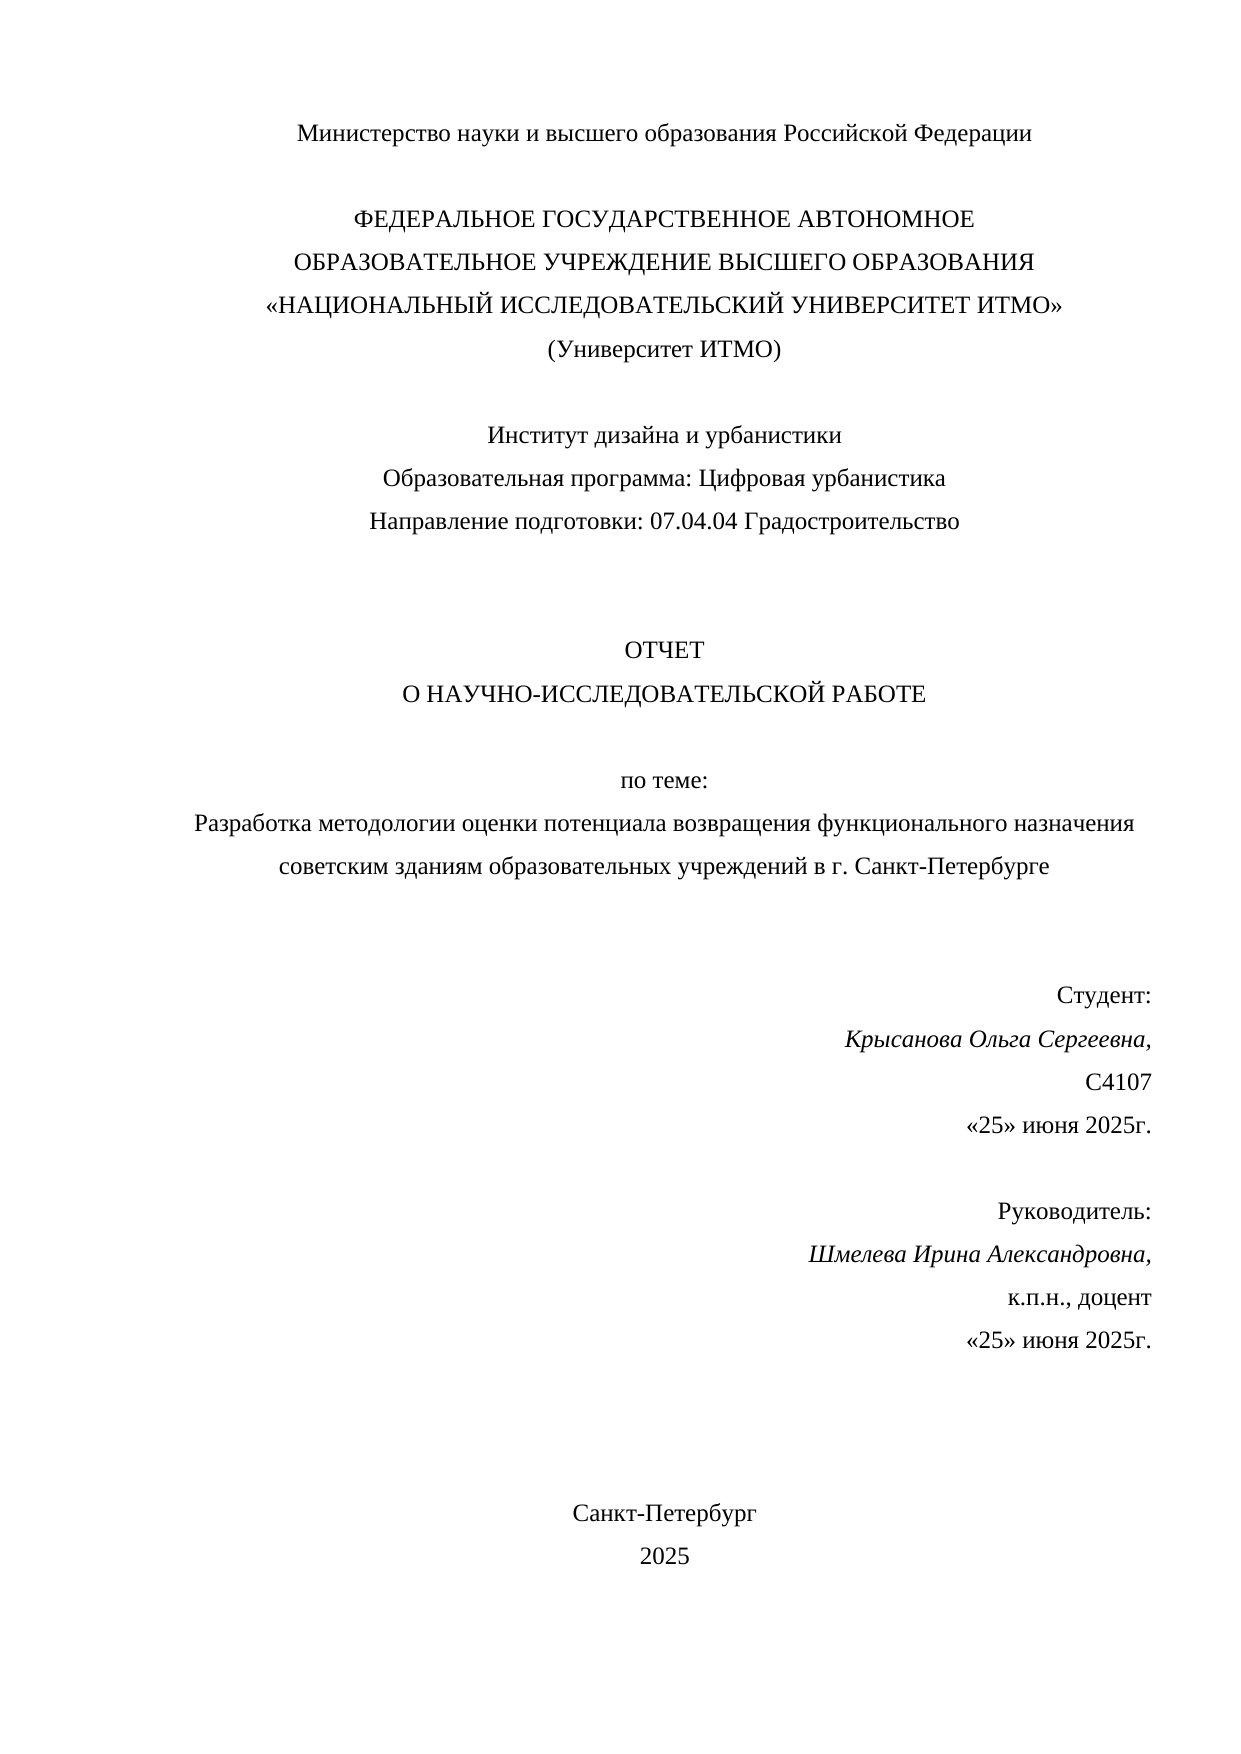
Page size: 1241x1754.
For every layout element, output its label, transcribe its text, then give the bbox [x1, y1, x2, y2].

text по теме: [177, 765, 1152, 794]
text Руководитель: [177, 1196, 1152, 1225]
text Санкт-Петербург [177, 1498, 1152, 1527]
text Образовательная программа: Цифровая урбанистика [177, 463, 1152, 492]
text ОБРАЗОВАТЕЛЬНОЕ УЧРЕЖДЕНИЕ ВЫСШЕГО ОБРАЗОВАНИЯ [177, 247, 1152, 276]
text ФЕДЕРАЛЬНОЕ ГОСУДАРСТВЕННОЕ АВТОНОМНОЕ [177, 204, 1152, 233]
text Институт дизайна и урбанистики [177, 420, 1152, 449]
text (Университет ИТМО) [177, 334, 1152, 362]
text ОТЧЕТ [177, 636, 1152, 664]
text Студент: [177, 981, 1152, 1009]
text Министерство науки и высшего образования Российской Федерации [177, 118, 1152, 147]
text к.п.н., доцент [177, 1282, 1152, 1311]
text Разработка методологии оценки потенциала возвращения функционального назначения советским зданиям образовательных учреждений в г. Санкт-Петербурге [177, 808, 1152, 880]
text «НАЦИОНАЛЬНЫЙ ИССЛЕДОВАТЕЛЬСКИЙ УНИВЕРСИТЕТ ИТМО» [177, 291, 1152, 319]
text 2025 [177, 1541, 1152, 1570]
text C4107 [177, 1067, 1152, 1096]
text «25» июня 2025г. [177, 1110, 1152, 1139]
text Крысанова Ольга Сергеевна, [177, 1024, 1152, 1052]
text О НАУЧНО-ИССЛЕДОВАТЕЛЬСКОЙ РАБОТЕ [177, 679, 1152, 707]
text «25» июня 2025г. [177, 1326, 1152, 1354]
text Шмелева Ирина Александровна, [177, 1239, 1152, 1268]
text Направление подготовки: 07.04.04 Градостроительство [177, 506, 1152, 535]
